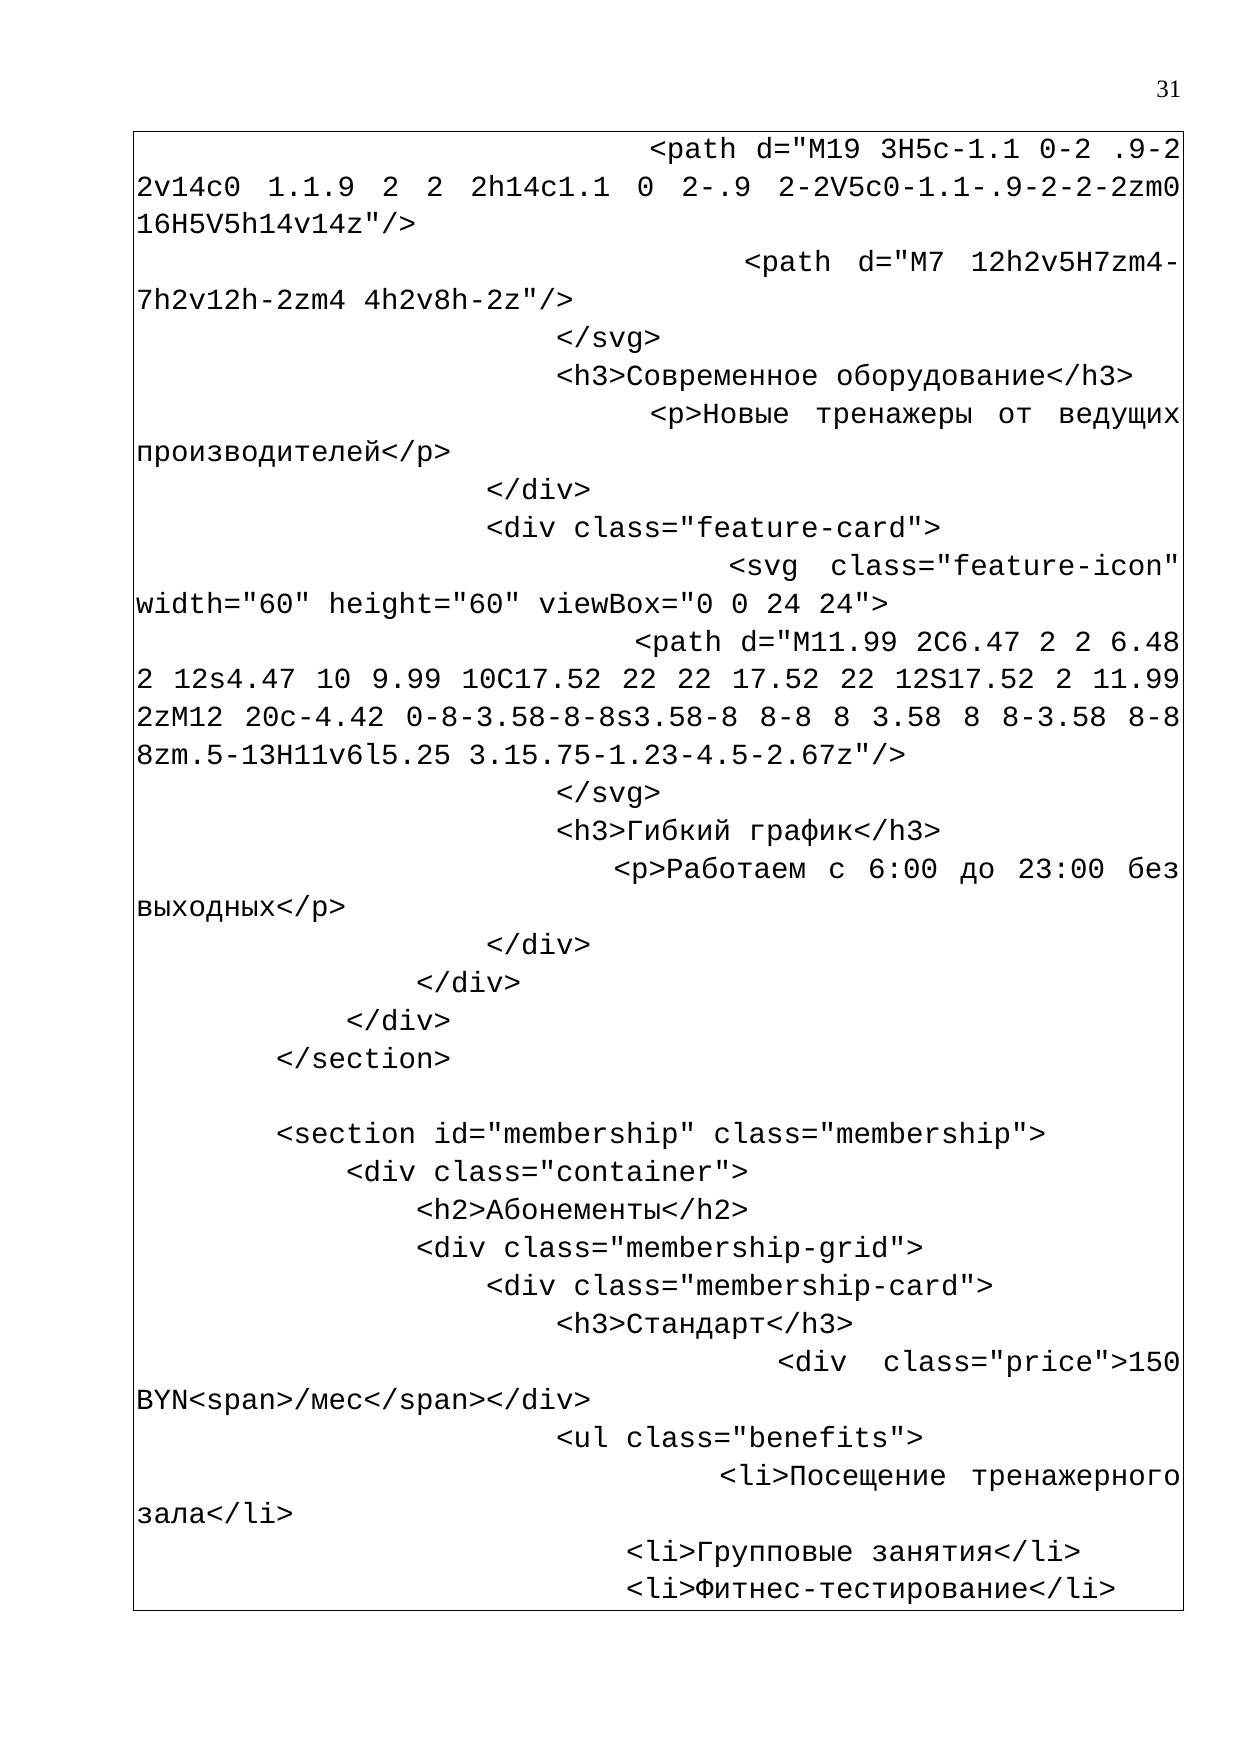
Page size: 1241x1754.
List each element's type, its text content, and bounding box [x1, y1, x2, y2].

list <li>Фитнес-тестирование</li> [134, 1571, 1183, 1610]
list <svg class="feature-icon" width="60" height="60" viewBox="0 0 24 24"> [134, 548, 1183, 622]
list </div> [134, 472, 1183, 508]
list <div class="membership-grid"> [134, 1230, 1183, 1266]
list </div> [134, 927, 1183, 963]
list <path d="M19 3H5c-1.1 0-2 .9-2 2v14c0 1.1.9 2 2 2h14c1.1 0 2-.9 2-2V5c0-1.1-.9-2-2-2zm0 16H5V5h14v14z"/> [134, 132, 1183, 243]
list </div> [134, 1003, 1183, 1039]
list <h3>Гибкий график</h3> [134, 813, 1183, 849]
list </div> [134, 965, 1183, 1001]
list <h2>Абонементы</h2> [134, 1192, 1183, 1228]
list </section> [134, 1041, 1183, 1077]
list <path d="M11.99 2C6.47 2 2 6.48 2 12s4.47 10 9.99 10C17.52 22 22 17.52 22 12S17.52 2 11.99 2zM12 20c-4.42 0-8-3.58-8-8s3.58-8 8-8 8 3.58 8 8-3.58 8-8 8zm.5-13H11v6l5.25 3.15.75-1.23-4.5-2.67z"/> [134, 623, 1183, 773]
list <div class="feature-card"> [134, 510, 1183, 546]
list <li>Групповые занятия</li> [134, 1533, 1183, 1570]
list <li>Посещение тренажерного зала</li> [134, 1458, 1183, 1532]
list <section id="membership" class="membership"> [134, 1116, 1183, 1153]
list <p>Работаем с 6:00 до 23:00 без выходных</p> [134, 851, 1183, 925]
list <h3>Стандарт</h3> [134, 1306, 1183, 1342]
list <div class="membership-card"> [134, 1268, 1183, 1304]
list </svg> [134, 775, 1183, 811]
list <div class="price">150 BYN<span>/мес</span></div> [134, 1344, 1183, 1418]
list <p>Новые тренажеры от ведущих производителей</p> [134, 396, 1183, 470]
list <div class="container"> [134, 1154, 1183, 1191]
list <path d="M7 12h2v5H7zm4-7h2v12h-2zm4 4h2v8h-2z"/> [134, 244, 1183, 318]
list </svg> [134, 320, 1183, 356]
list <ul class="benefits"> [134, 1420, 1183, 1456]
list <h3>Современное оборудование</h3> [134, 358, 1183, 394]
